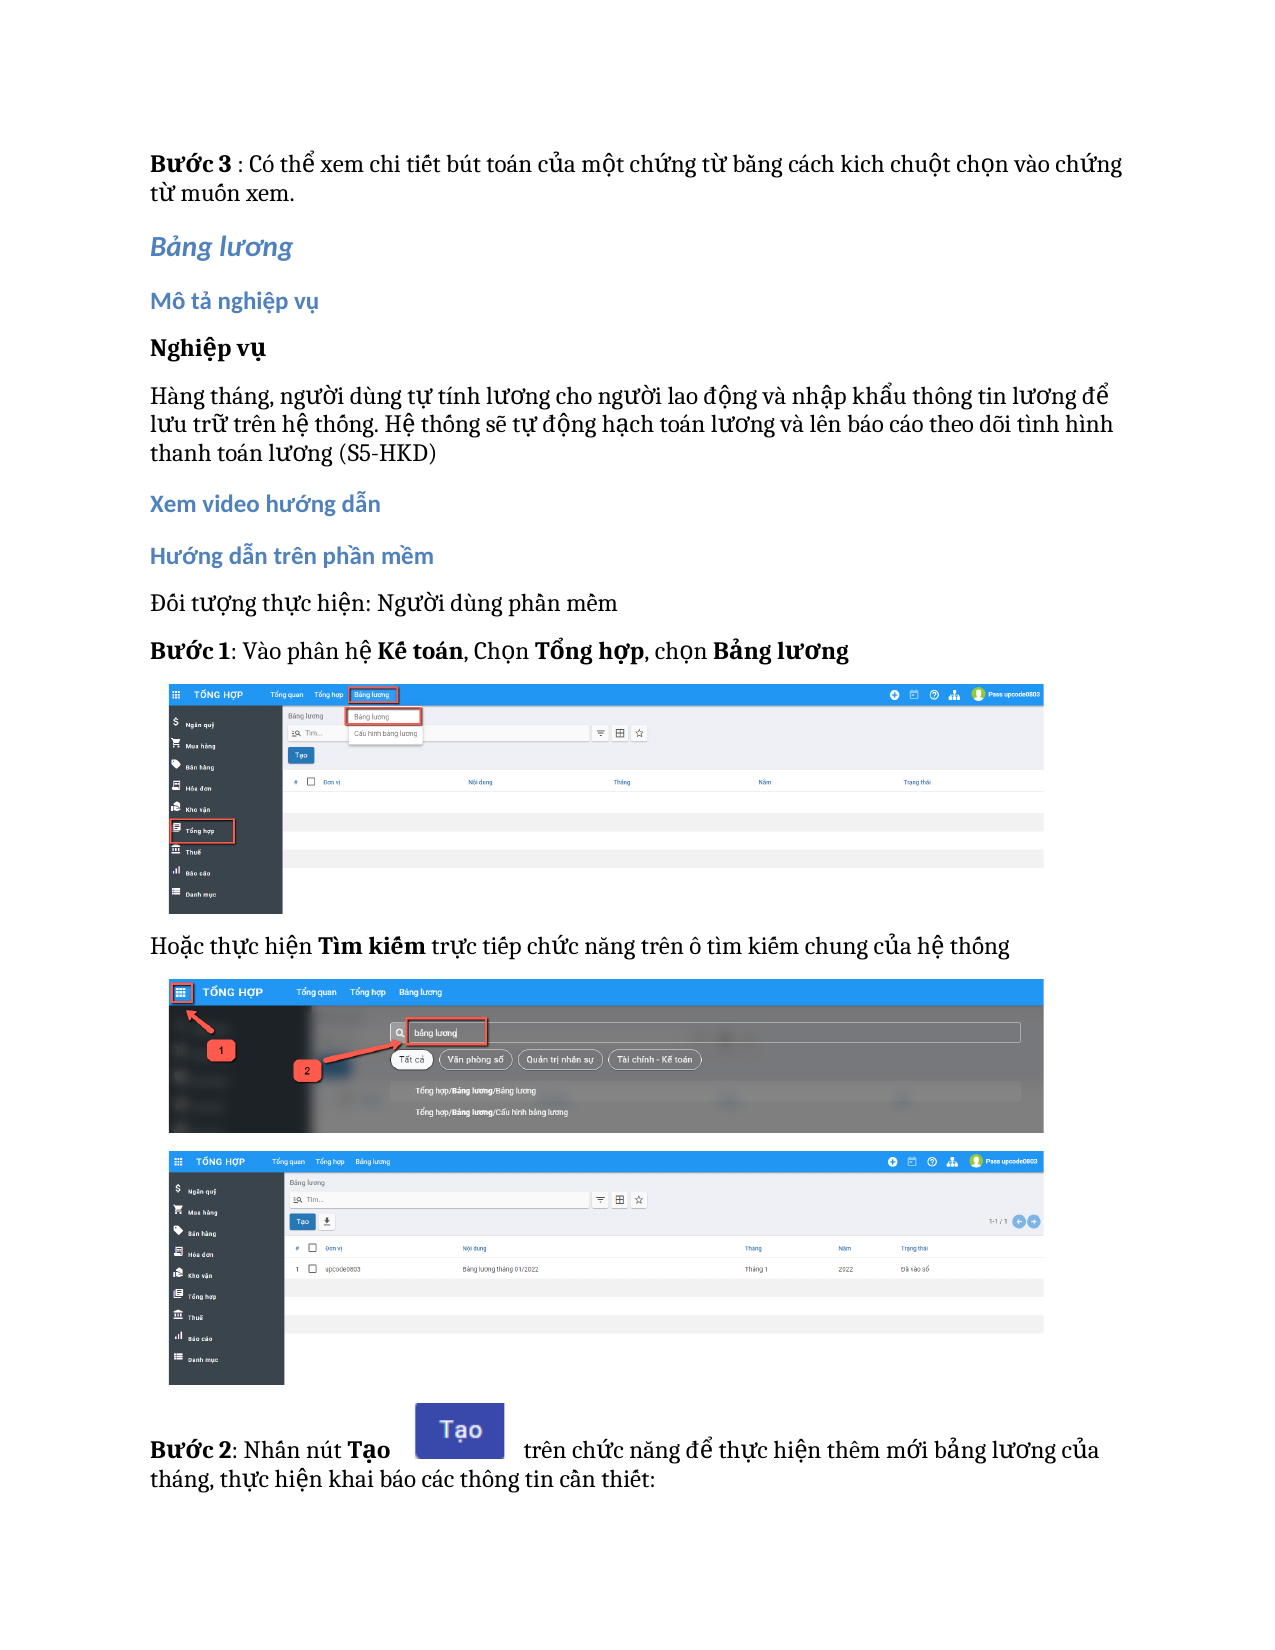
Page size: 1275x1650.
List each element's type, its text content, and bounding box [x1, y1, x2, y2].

picture [168, 684, 1044, 914]
text Bước 1: Vào phân hệ Kế toán, Chọn Tổng hợp, chọn Bảng lương [150, 637, 1125, 666]
text Bước 2: Nhấn nút Tạo trên chức năng để thực hiện thêm mới bảng lương của tháng, thực hiện khai báo các thông tin cần thiết: [150, 1403, 1125, 1494]
subtitle Mô tả nghiệp vụ [150, 285, 1125, 315]
text Hàng tháng, người dùng tự tính lương cho người lao động và nhập khẩu thông tin lương để lưu trữ trên hệ thống. Hệ thống sẽ tự động hạch toán lương và lên báo cáo theo dõi tình hình thanh toán lương (S5-HKD) [150, 382, 1125, 468]
picture [414, 1403, 505, 1459]
text Bước 3 : Có thể xem chi tiết bút toán của một chứng từ bằng cách kich chuột chọn vào chứng từ muốn xem. [150, 150, 1125, 207]
subtitle Hướng dẫn trên phần mềm [150, 540, 1125, 571]
subtitle Xem video hướng dẫn [150, 489, 1125, 519]
picture [168, 979, 1044, 1133]
text Hoặc thực hiện Tìm kiếm trực tiếp chức năng trên ô tìm kiếm chung của hệ thống [150, 932, 1125, 961]
picture [168, 1151, 1044, 1385]
text Nghiệp vụ [150, 334, 1125, 363]
text Đối tượng thực hiện: Người dùng phần mềm [150, 589, 1125, 618]
subtitle Bảng lương [150, 228, 1125, 264]
